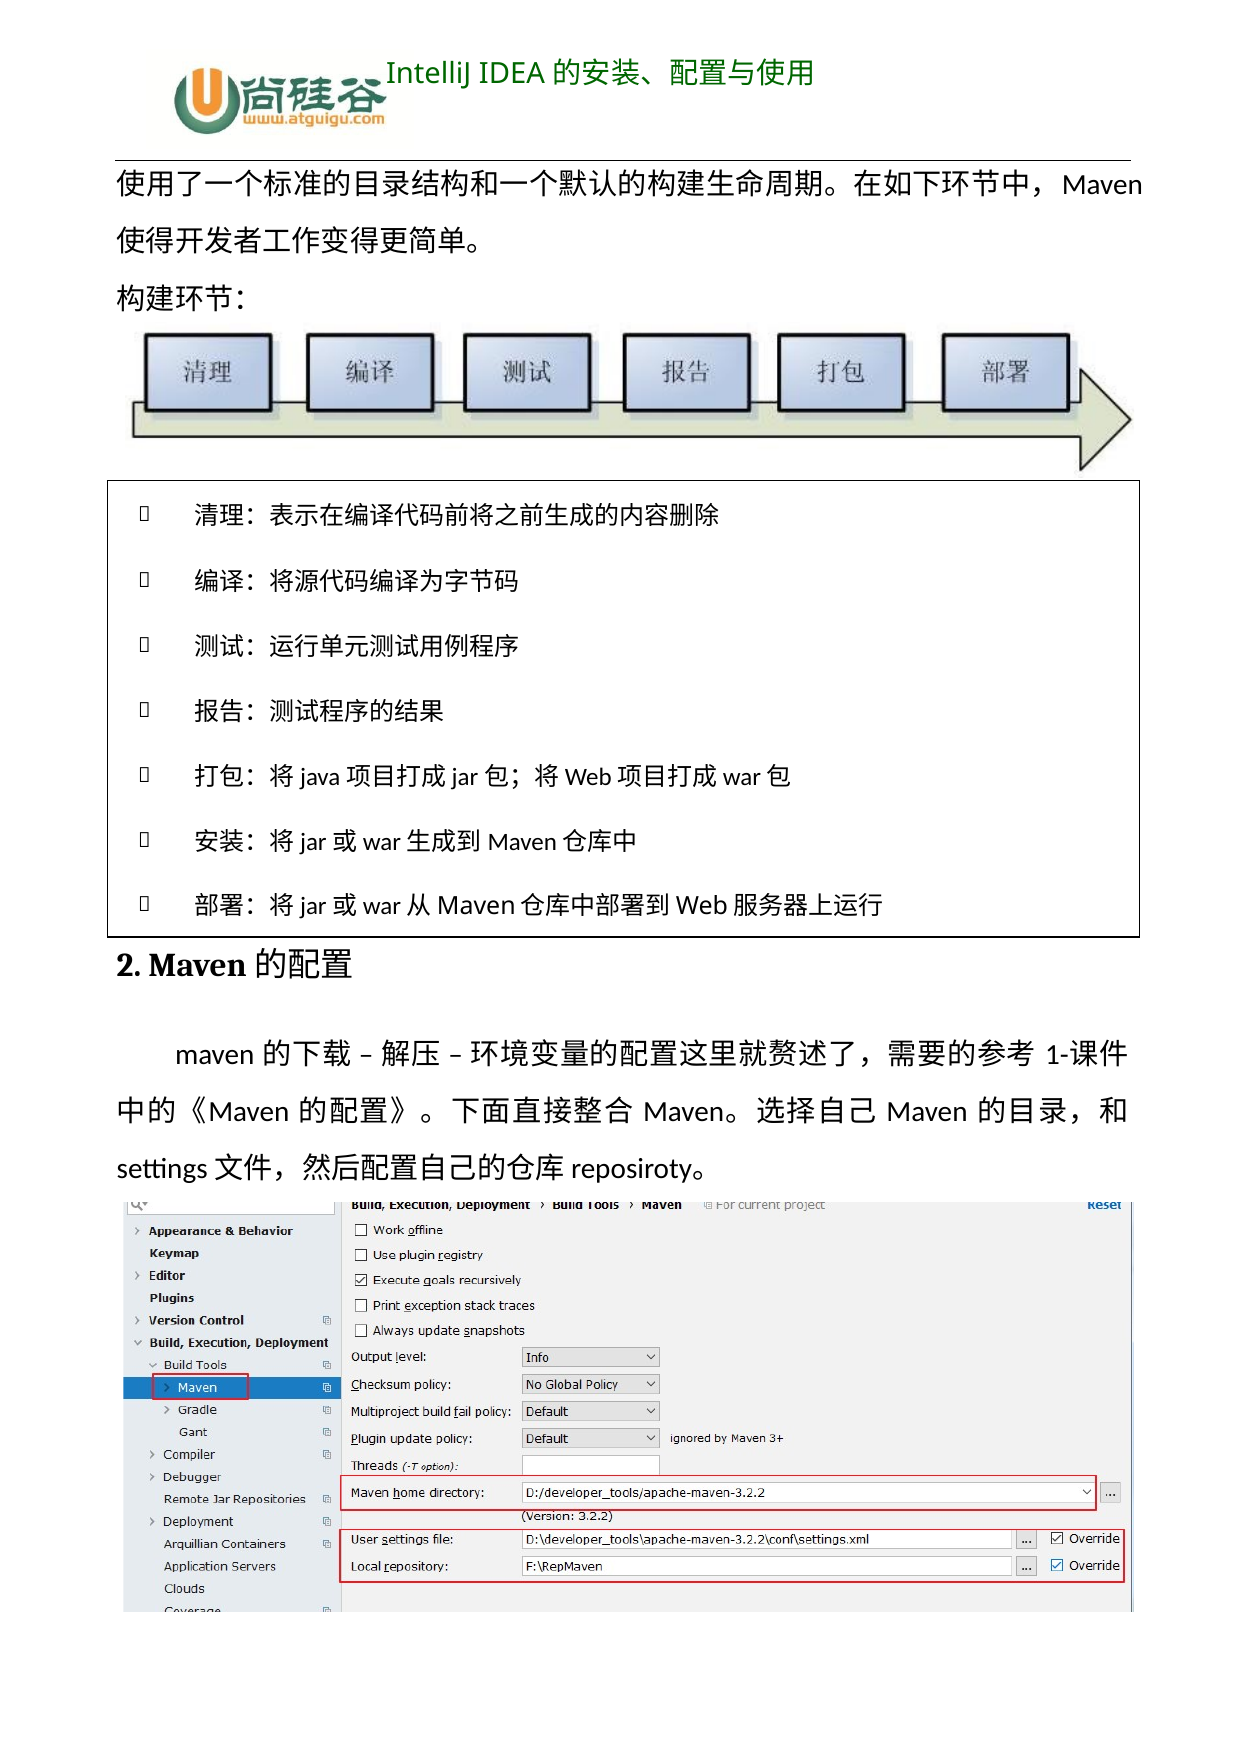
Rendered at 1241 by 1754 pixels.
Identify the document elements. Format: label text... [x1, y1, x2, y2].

table_cell  [108, 678, 193, 743]
table_cell 部署：将 jar 或 war 从Maven仓库中部署到Web服务器上运行 [194, 873, 1139, 936]
picture [125, 322, 1135, 478]
table_cell 打包：将 java 项目打成 jar 包；将 Web 项目打成 war 包 [194, 743, 1139, 808]
table_cell 编译：将源代码编译为字节码 [194, 548, 1139, 613]
subtitle 2. Maven 的配置 [116, 937, 1143, 986]
table_cell  [108, 613, 193, 678]
table_cell 测试：运行单元测试用例程序 [194, 613, 1139, 678]
table_cell  [108, 743, 193, 808]
table_header  [108, 481, 193, 548]
picture [146, 49, 414, 149]
table_cell  [108, 808, 193, 873]
text 构建环节： [116, 275, 1143, 318]
table_cell  [108, 548, 193, 613]
text Maven 是 Apache 提供的一款自动化构建工具，用于自动化构建和依赖管理。开发团队基本不用花多少时间就能自动完成工程的基础构建配置，因为 Maven 使用了一个标准的目录结构和一个默认的构建生命周期。在如下环节中，Maven 使得开发者工作变得更简单。 [116, 161, 1143, 260]
table_cell 安装：将 jar 或 war 生成到 Maven 仓库中 [194, 808, 1139, 873]
text maven 的下载 – 解压 – 环境变量的配置这里就赘述了，需要的参考 1-课件中的《Maven 的配置》。下面直接整合 Maven。选择自己 Maven 的目录，和 settings 文件，然后配置自己的仓库 reposiroty。 [116, 1031, 1128, 1187]
table_cell 报告：测试程序的结果 [194, 678, 1139, 743]
table_header 清理：表示在编译代码前将之前生成的内容删除 [194, 481, 1139, 548]
table_cell  [108, 873, 193, 936]
picture [123, 1202, 1134, 1612]
